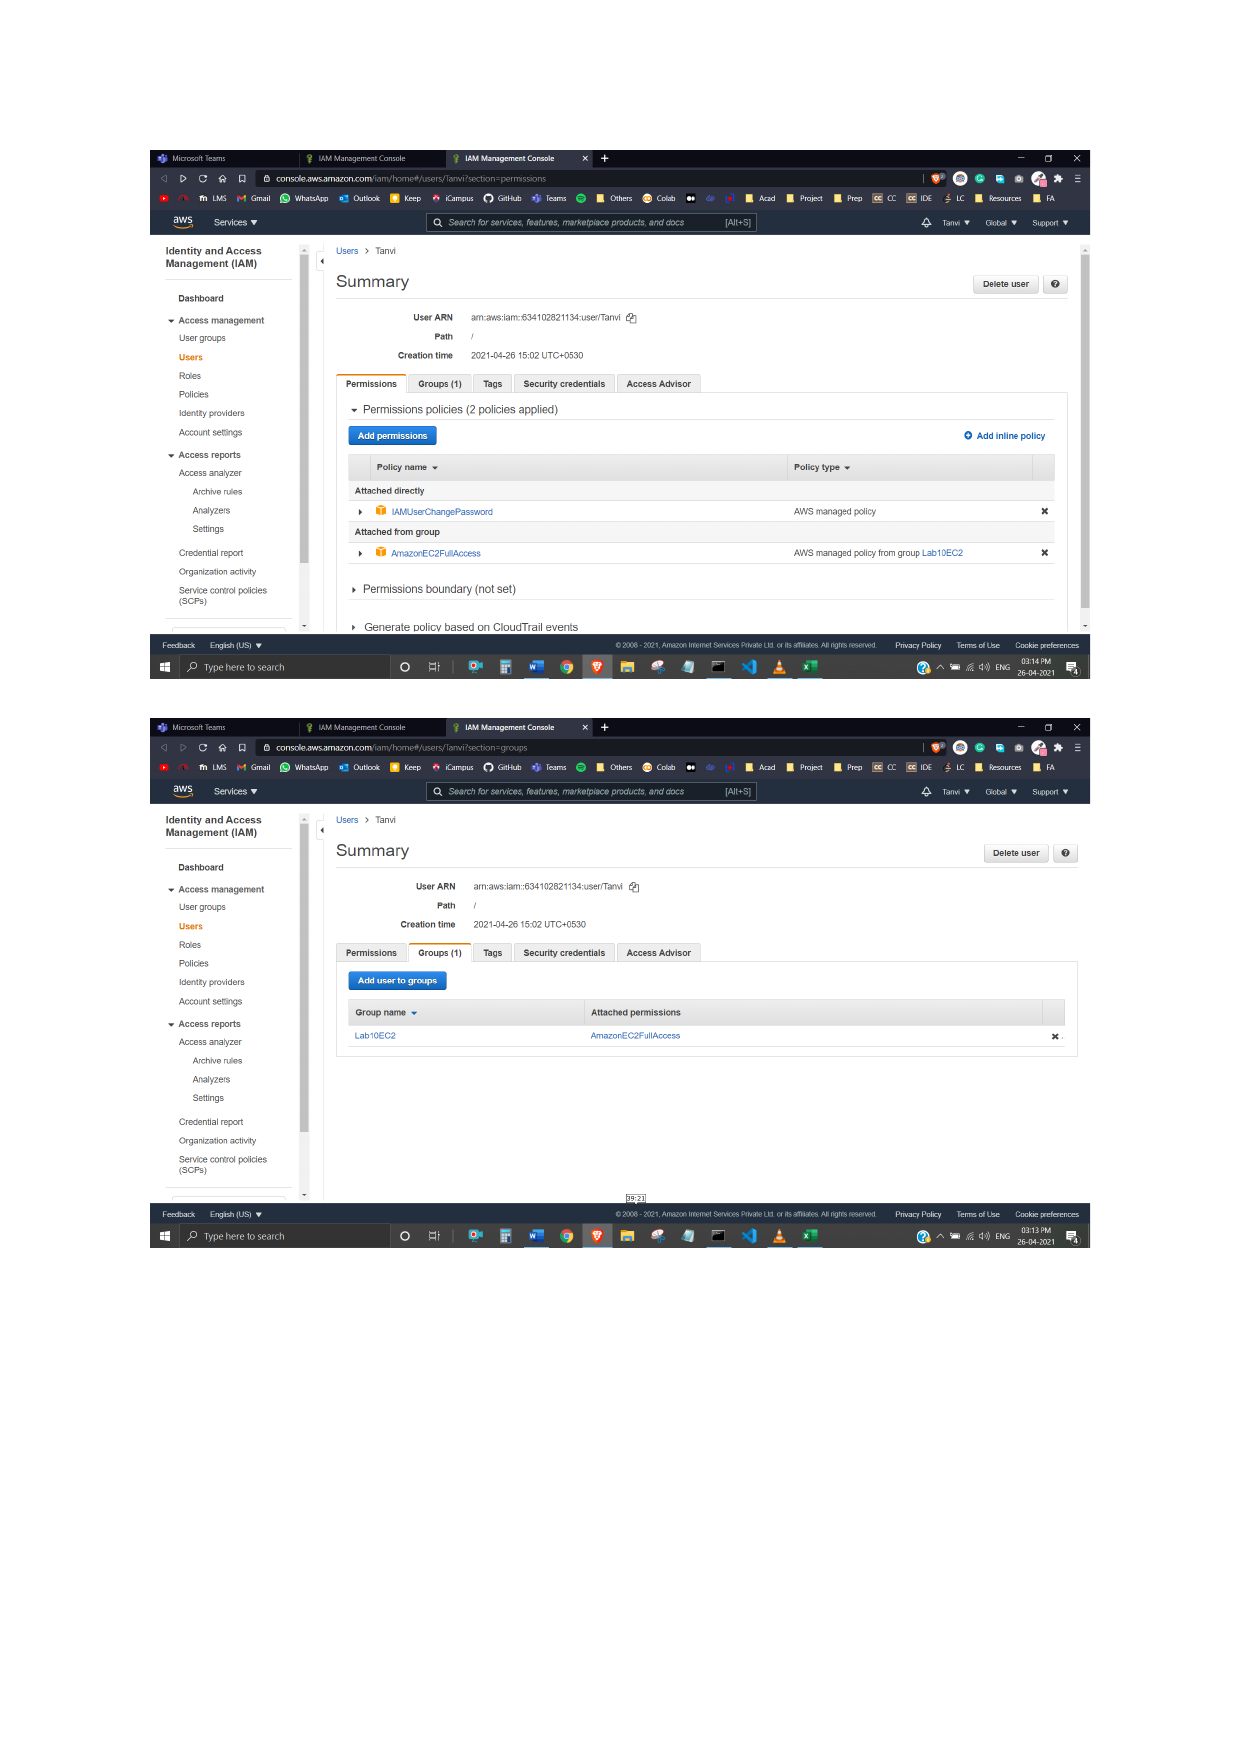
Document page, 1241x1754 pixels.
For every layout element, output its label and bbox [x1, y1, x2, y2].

picture [150, 718, 1091, 1248]
picture [150, 150, 1091, 679]
